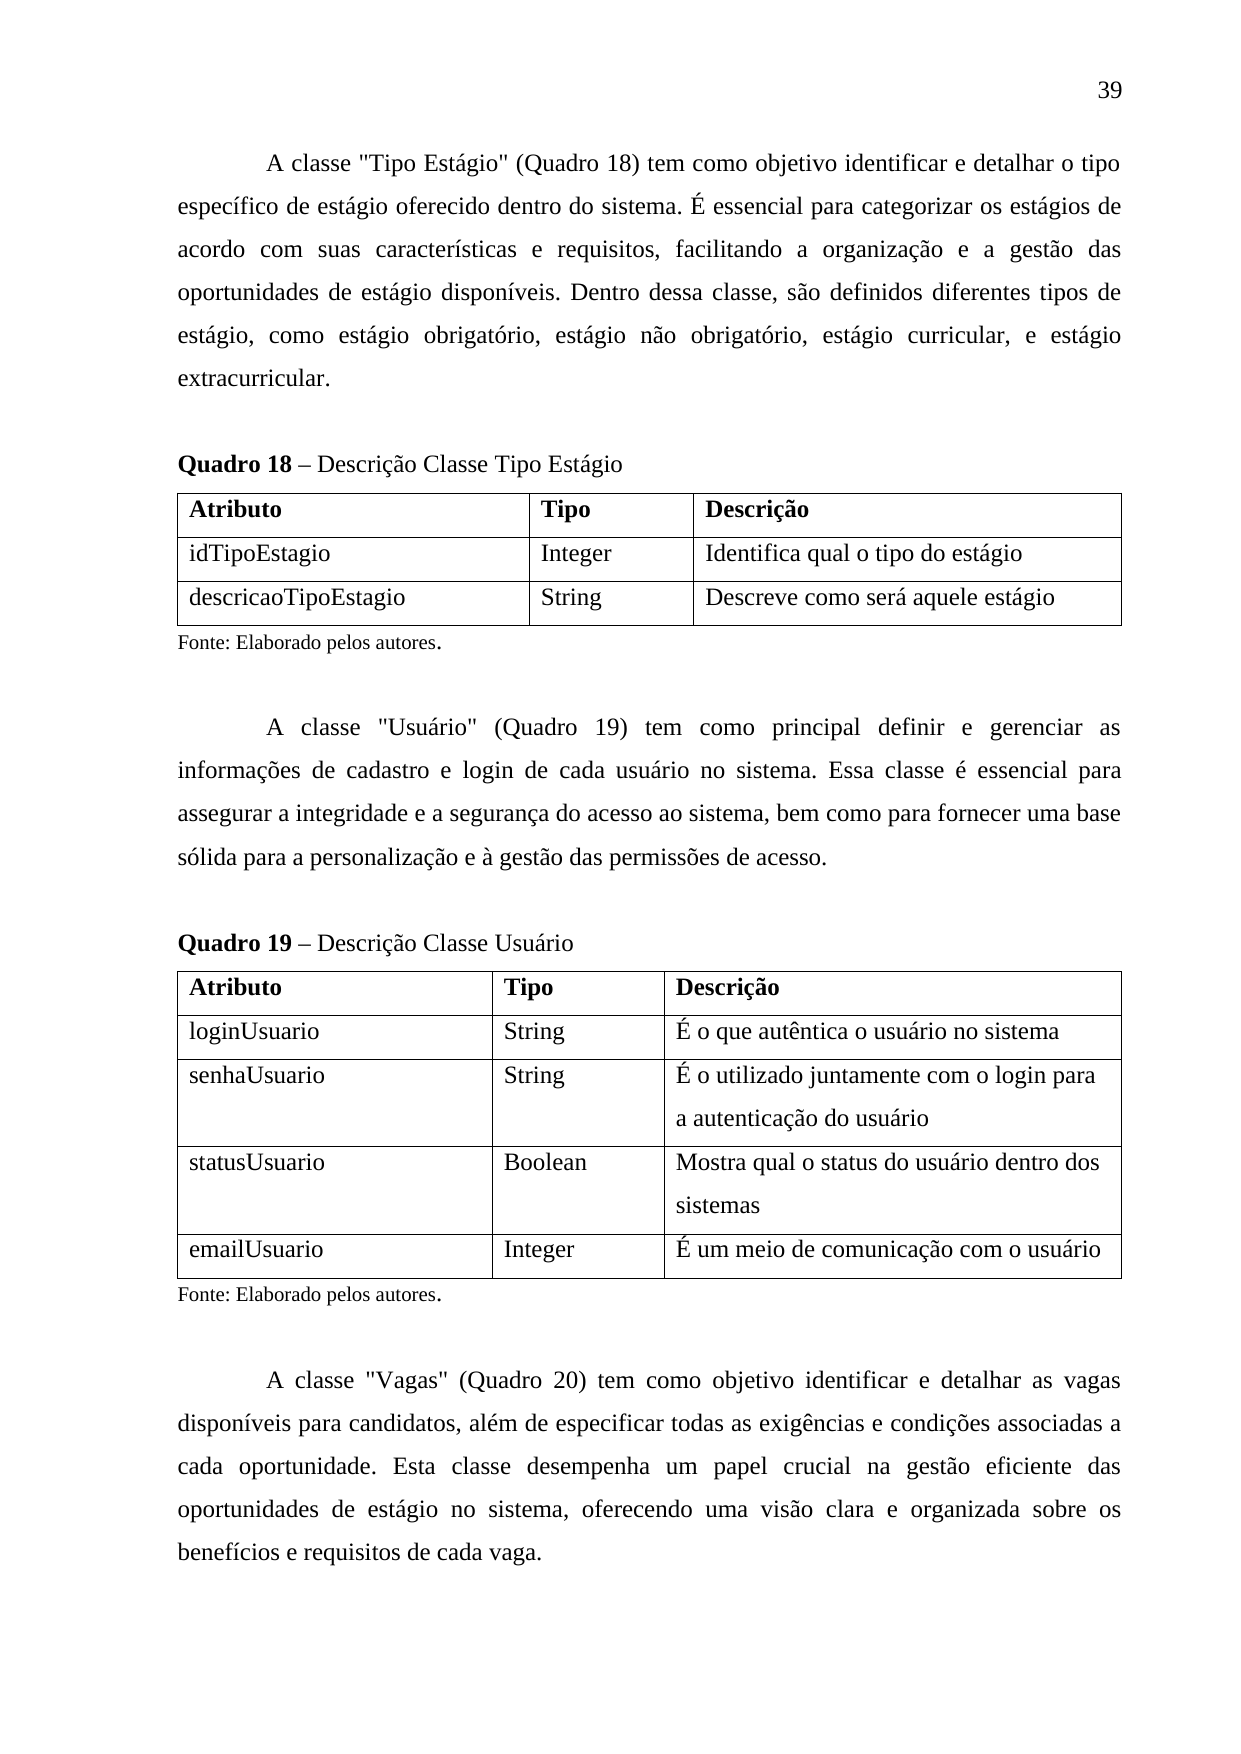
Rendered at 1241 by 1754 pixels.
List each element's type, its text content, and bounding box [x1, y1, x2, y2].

table_header Atributo [178, 494, 529, 537]
table_cell emailUsuario [178, 1235, 492, 1277]
text A classe "Usuário" (Quadro 19) tem como principal definir e gerenciar as informações de cadastro e login de cada usuário no sistema. Essa classe é essencial para assegurar a integridade e a segurança do acesso ao sistema, bem como para fornecer uma base sólida para a personalização e à gestão das permissões de acesso. [177, 712, 1122, 870]
table_header Atributo [178, 972, 492, 1015]
text Quadro – Descrição Classe Tipo Estágio [177, 449, 1122, 478]
text Quadro – Descrição Classe Usuário [177, 928, 1122, 957]
table_header Descrição [694, 494, 1121, 537]
table_header Tipo [530, 494, 693, 537]
text Fonte: Elaborado pelos autores. [177, 626, 1122, 655]
table_cell String [493, 1016, 664, 1059]
text A classe "Vagas" (Quadro 20) tem como objetivo identificar e detalhar as vagas disponíveis para candidatos, além de especificar todas as exigências e condições associadas a cada oportunidade. Esta classe desempenha um papel crucial na gestão eficiente das oportunidades de estágio no sistema, oferecendo uma visão clara e organizada sobre os benefícios e requisitos de cada vaga. [177, 1365, 1122, 1566]
table_cell String [493, 1060, 664, 1146]
table_cell É um meio de comunicação com o usuário [665, 1235, 1121, 1277]
table_cell Descreve como será aquele estágio [694, 582, 1121, 625]
table_cell idTipoEstagio [178, 538, 529, 581]
table_cell Identifica qual o tipo do estágio [694, 538, 1121, 581]
text A classe "Tipo Estágio" (Quadro 18) tem como objetivo identificar e detalhar o tipo específico de estágio oferecido dentro do sistema. É essencial para categorizar os estágios de acordo com suas características e requisitos, facilitando a organização e a gestão das oportunidades de estágio disponíveis. Dentro dessa classe, são definidos diferentes tipos de estágio, como estágio obrigatório, estágio não obrigatório, estágio curricular, e estágio extracurricular. [177, 148, 1122, 392]
text Fonte: Elaborado pelos autores. [177, 1279, 1122, 1307]
table_cell Integer [530, 538, 693, 581]
table_cell É o utilizado juntamente com o login para a autenticação do usuário [665, 1060, 1121, 1146]
table_cell Integer [493, 1235, 664, 1277]
table_header Descrição [665, 972, 1121, 1015]
table_cell String [530, 582, 693, 625]
table_cell senhaUsuario [178, 1060, 492, 1146]
table_cell Mostra qual o status do usuário dentro dos sistemas [665, 1147, 1121, 1233]
table_cell statusUsuario [178, 1147, 492, 1233]
table_cell Boolean [493, 1147, 664, 1233]
table_cell É o que autêntica o usuário no sistema [665, 1016, 1121, 1059]
table_header Tipo [493, 972, 664, 1015]
table_cell loginUsuario [178, 1016, 492, 1059]
table_cell descricaoTipoEstagio [178, 582, 529, 625]
